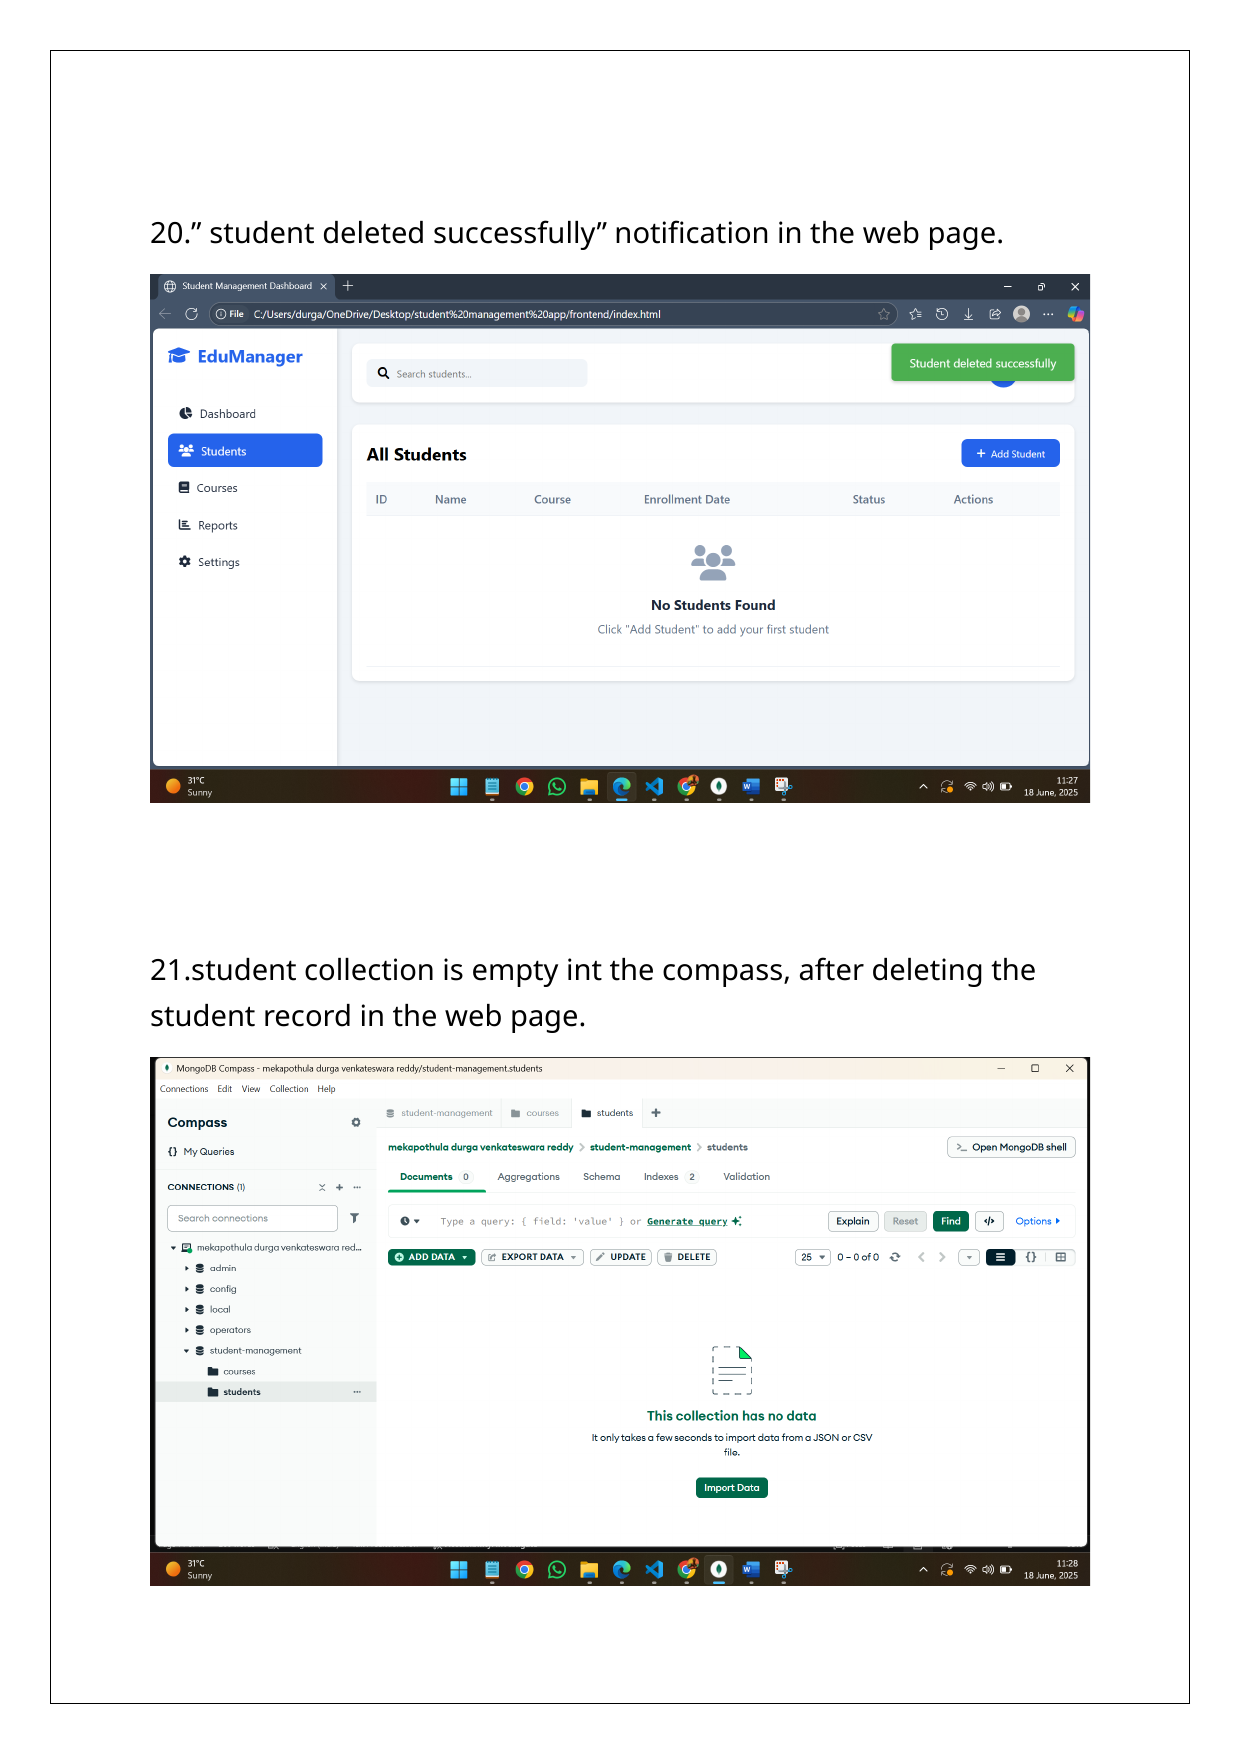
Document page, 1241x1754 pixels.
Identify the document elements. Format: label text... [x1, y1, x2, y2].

picture [150, 274, 1091, 803]
picture [150, 1057, 1091, 1586]
text 20.” student deleted successfully” notification in the web page. [150, 212, 1090, 252]
text 21.student collection is empty int the compass, after deleting the student record in the web page. [150, 949, 1090, 1035]
